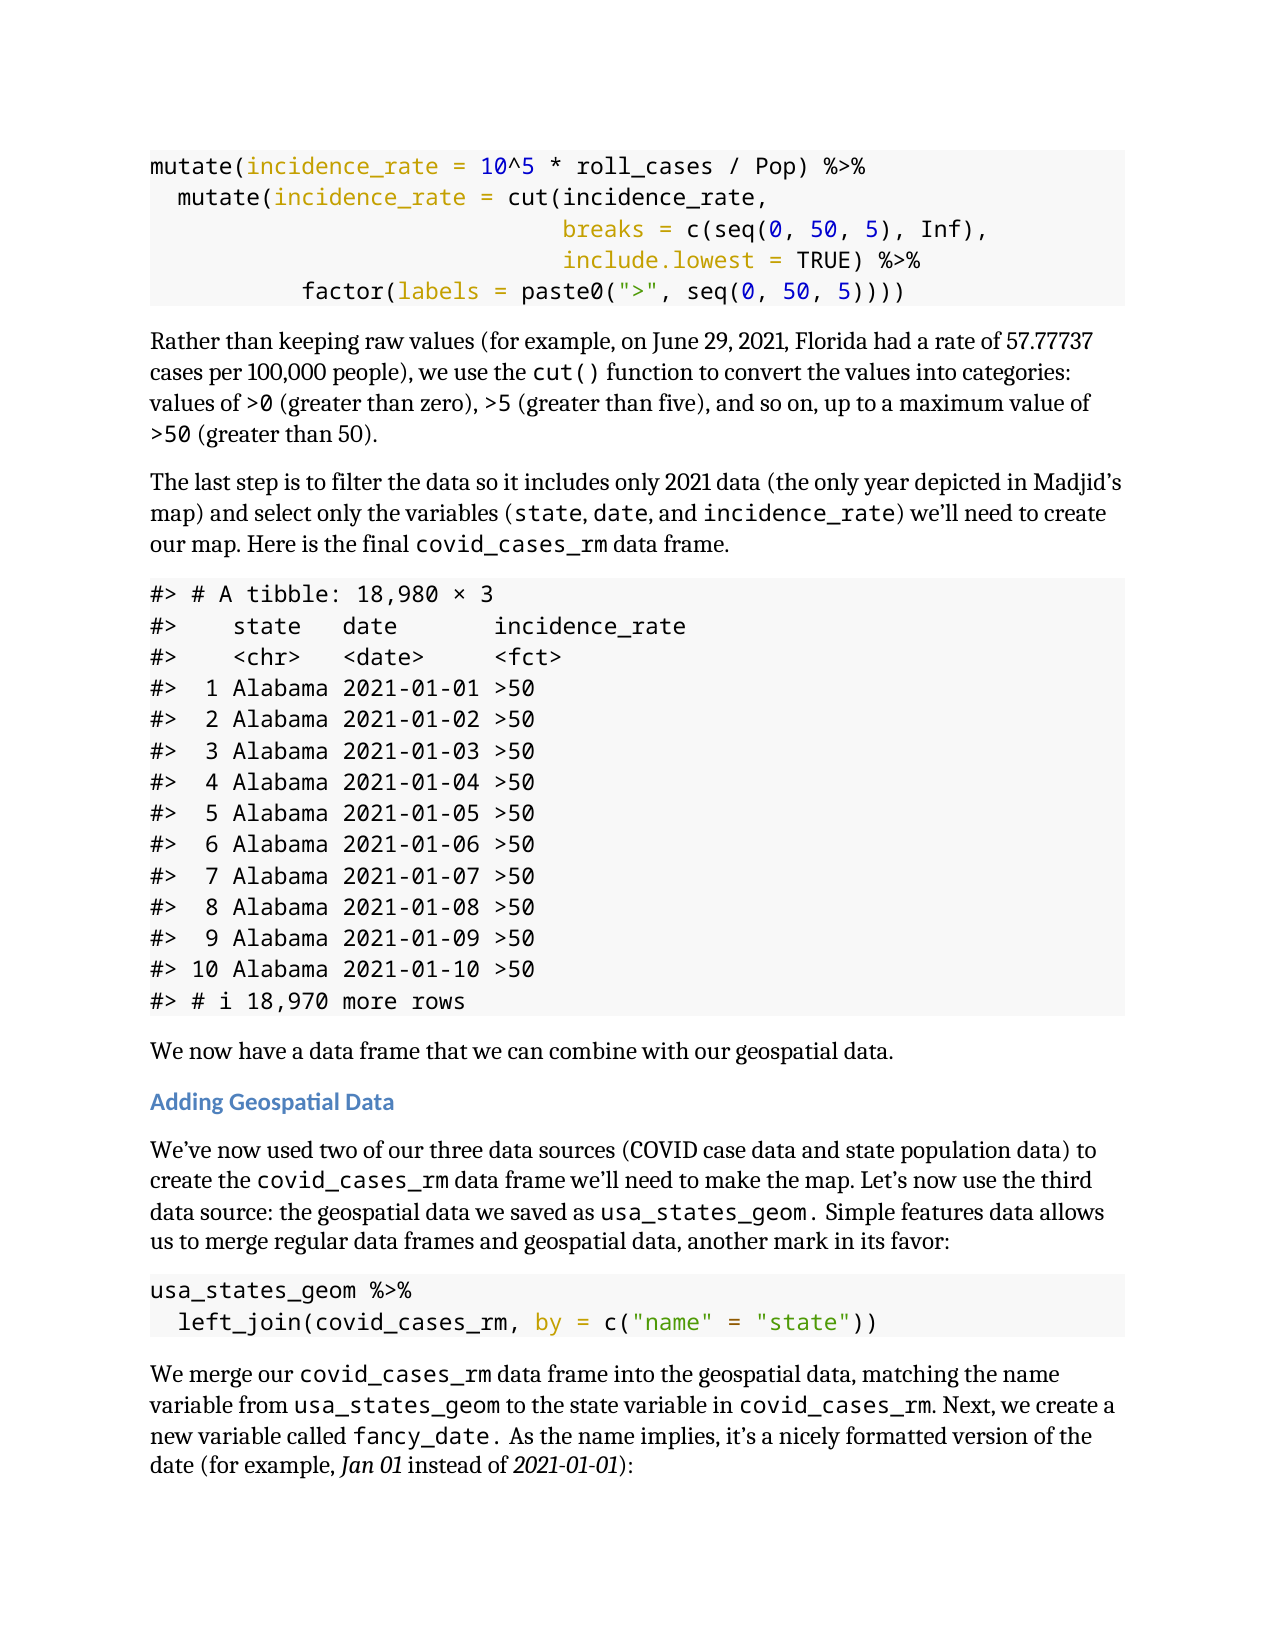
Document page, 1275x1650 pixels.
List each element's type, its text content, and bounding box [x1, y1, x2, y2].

text We now have a data frame that we can combine with our geospatial data. [150, 1037, 1125, 1065]
text We merge our covid_cases_rm data frame into the geospatial data, matching the name variable from usa_states_geom to the state variable in covid_cases_rm. Next, we create a new variable called fancy_date. As the name implies, it’s a nicely formatted version of the date (for example, Jan 01 instead of 2021-01-01): [150, 1358, 1125, 1480]
text mutate(incidence_rate = 10^5 * roll_cases / Pop) %>% mutate(incidence_rate = cut(incidence_rate, breaks = c(seq(0, 50, 5), Inf), include.lowest = TRUE) %>% factor(labels = paste0(">", seq(0, 50, 5)))) [150, 150, 1125, 306]
text usa_states_geom %>% left_join(covid_cases_rm, by = c("name" = "state")) [411, 1274, 1125, 1337]
text We’ve now used two of our three data sources (COVID case data and state population data) to create the covid_cases_rm data frame we’ll need to make the map. Let’s now use the third data source: the geospatial data we saved as usa_states_geom. Simple features data allows us to merge regular data frames and geospatial data, another mark in its favor: [150, 1136, 1125, 1256]
text The last step is to filter the data so it includes only 2021 data (the only year depicted in Madjid’s map) and select only the variables (state, date, and incidence_rate) we’ll need to create our map. Here is the final covid_cases_rm data frame. [150, 468, 1125, 559]
text Rather than keeping raw values (for example, on June 29, 2021, Florida had a rate of 57.77737 cases per 100,000 people), we use the cut() function to convert the values into categories: values of >0 (greater than zero), >5 (greater than five), and so on, up to a maximum value of >50 (greater than 50). [150, 327, 1125, 449]
subtitle Adding Geospatial Data [150, 1086, 1125, 1117]
text #> # A tibble: 18,980 × 3 #> state date incidence_rate #> <chr> <date> <fct> #> 1 Alabama 2021-01-01 >50 #> 2 Alabama 2021-01-02 >50 #> 3 Alabama 2021-01-03 >50 #> 4 Alabama 2021-01-04 >50 #> 5 Alabama 2021-01-05 >50 #> 6 Alabama 2021-01-06 >50 #> 7 Alabama 2021-01-07 >50 #> 8 Alabama 2021-01-08 >50 #> 9 Alabama 2021-01-09 >50 #> 10 Alabama 2021-01-10 >50 #> # ℹ 18,970 more rows [150, 578, 1125, 1016]
